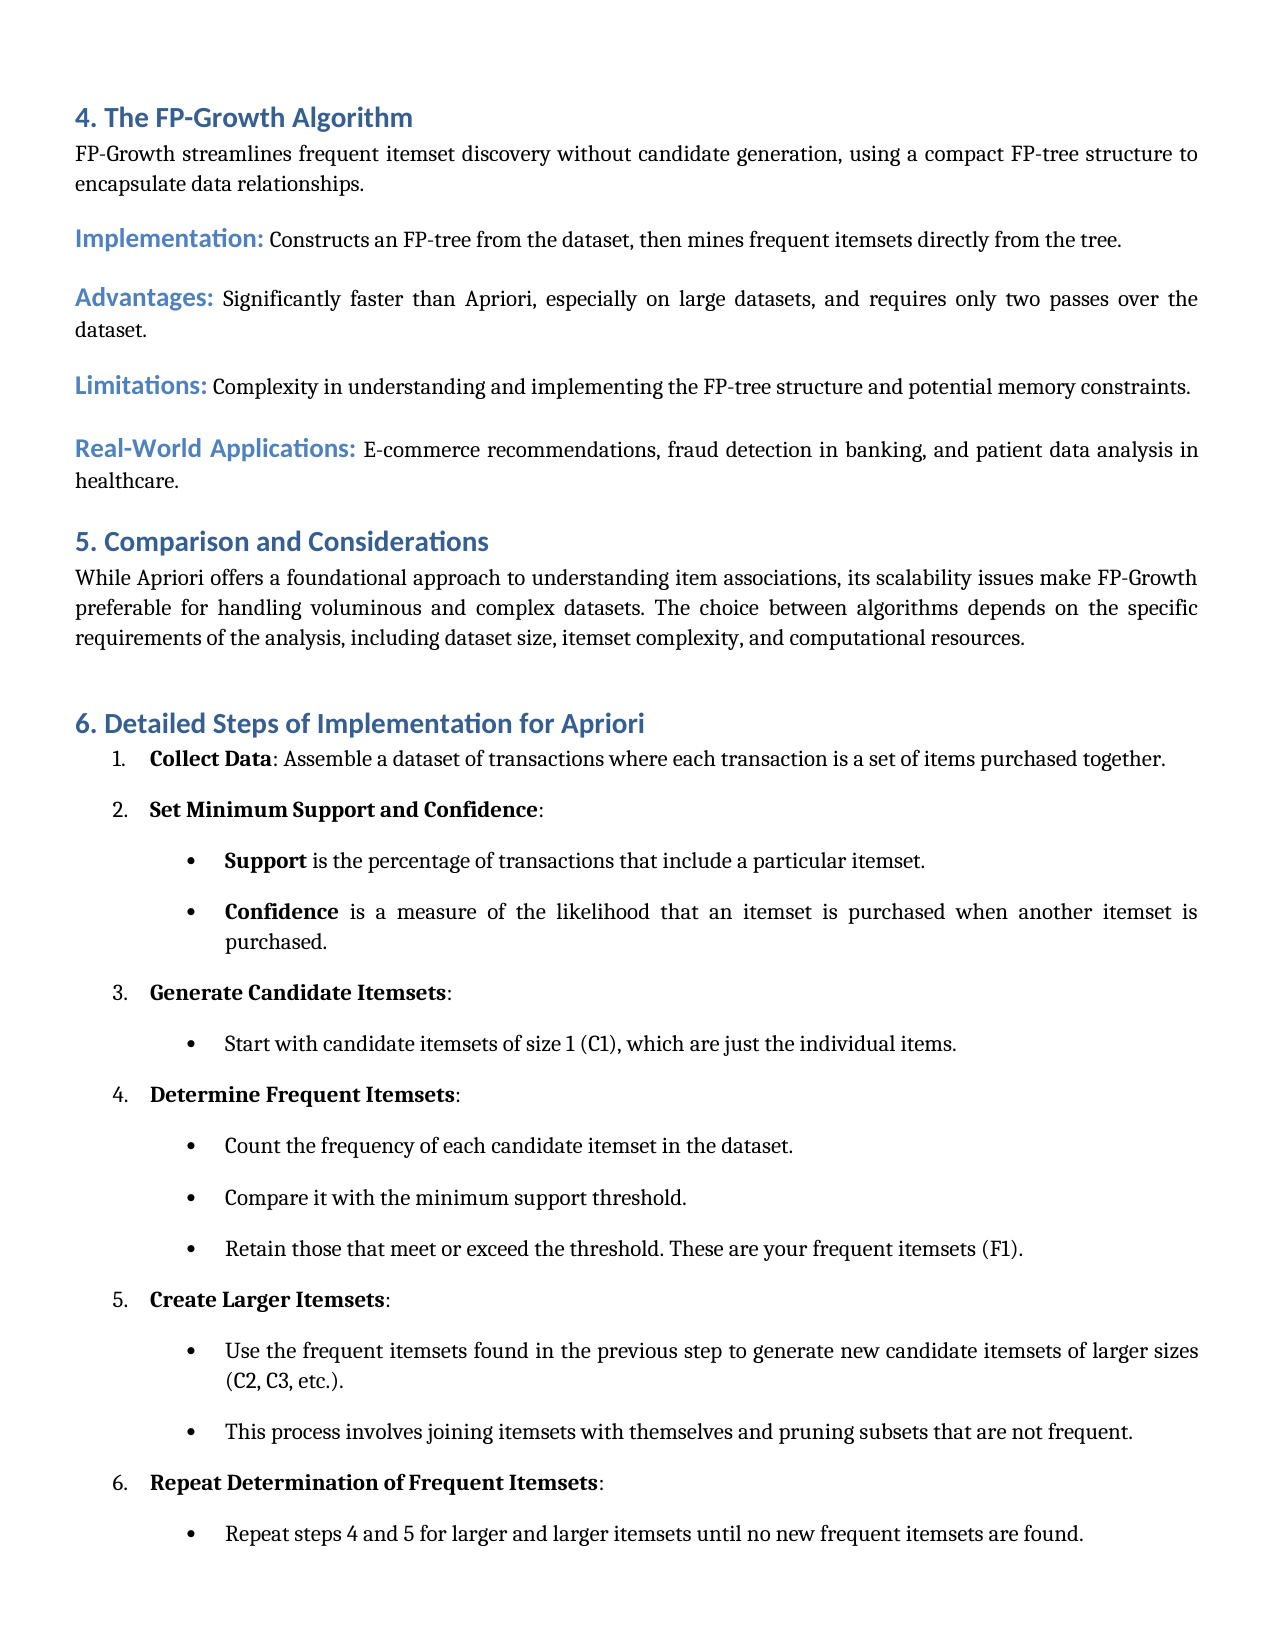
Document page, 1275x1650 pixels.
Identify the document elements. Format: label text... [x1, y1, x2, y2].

subtitle 5. Comparison and Considerations [75, 523, 1200, 559]
list Support is the percentage of transactions that include a particular itemset. [187, 848, 1200, 874]
subtitle 4. The FP-Growth Algorithm [75, 99, 1200, 135]
list Determine Frequent Itemsets: [112, 1082, 1200, 1109]
list Compare it with the minimum support threshold. [187, 1184, 1200, 1211]
text While Apriori offers a foundational approach to understanding item associations, its scalability issues make FP-Growth preferable for handling voluminous and complex datasets. The choice between algorithms depends on the specific requirements of the analysis, including dataset size, itemset complexity, and computational resources. [75, 564, 1200, 651]
list Collect Data: Assemble a dataset of transactions where each transaction is a set of items purchased together. [112, 746, 1200, 772]
list Retain those that meet or exceed the threshold. These are your frequent itemsets (F1). [187, 1235, 1200, 1262]
text Real-World Applications: E-commerce recommendations, fraud detection in banking, and patient data analysis in healthcare. [75, 431, 1200, 494]
subtitle 6. Detailed Steps of Implementation for Apriori [75, 705, 1200, 741]
list Repeat steps 4 and 5 for larger and larger itemsets until no new frequent itemsets are found. [187, 1521, 1200, 1547]
list Repeat Determination of Frequent Itemsets: [112, 1470, 1200, 1496]
list Create Larger Itemsets: [112, 1286, 1200, 1313]
list Confidence is a measure of the likelihood that an itemset is purchased when another itemset is purchased. [187, 899, 1200, 956]
text Implementation: Constructs an FP-tree from the dataset, then mines frequent itemsets directly from the tree. [75, 222, 1200, 255]
list This process involves joining itemsets with themselves and pruning subsets that are not frequent. [187, 1419, 1200, 1445]
text Limitations: Complexity in understanding and implementing the FP-tree structure and potential memory constraints. [75, 368, 1200, 401]
text Advantages: Significantly faster than Apriori, especially on large datasets, and requires only two passes over the dataset. [75, 280, 1200, 344]
list Start with candidate itemsets of size 1 (C1), which are just the individual items. [187, 1031, 1200, 1058]
text FP-Growth streamlines frequent itemset discovery without candidate generation, using a compact FP-tree structure to encapsulate data relationships. [75, 140, 1200, 197]
list Set Minimum Support and Confidence: [112, 797, 1200, 823]
list Generate Candidate Itemsets: [112, 980, 1200, 1007]
list Use the frequent itemsets found in the previous step to generate new candidate itemsets of larger sizes (C2, C3, etc.). [187, 1337, 1200, 1394]
list Count the frequency of each candidate itemset in the dataset. [187, 1133, 1200, 1160]
